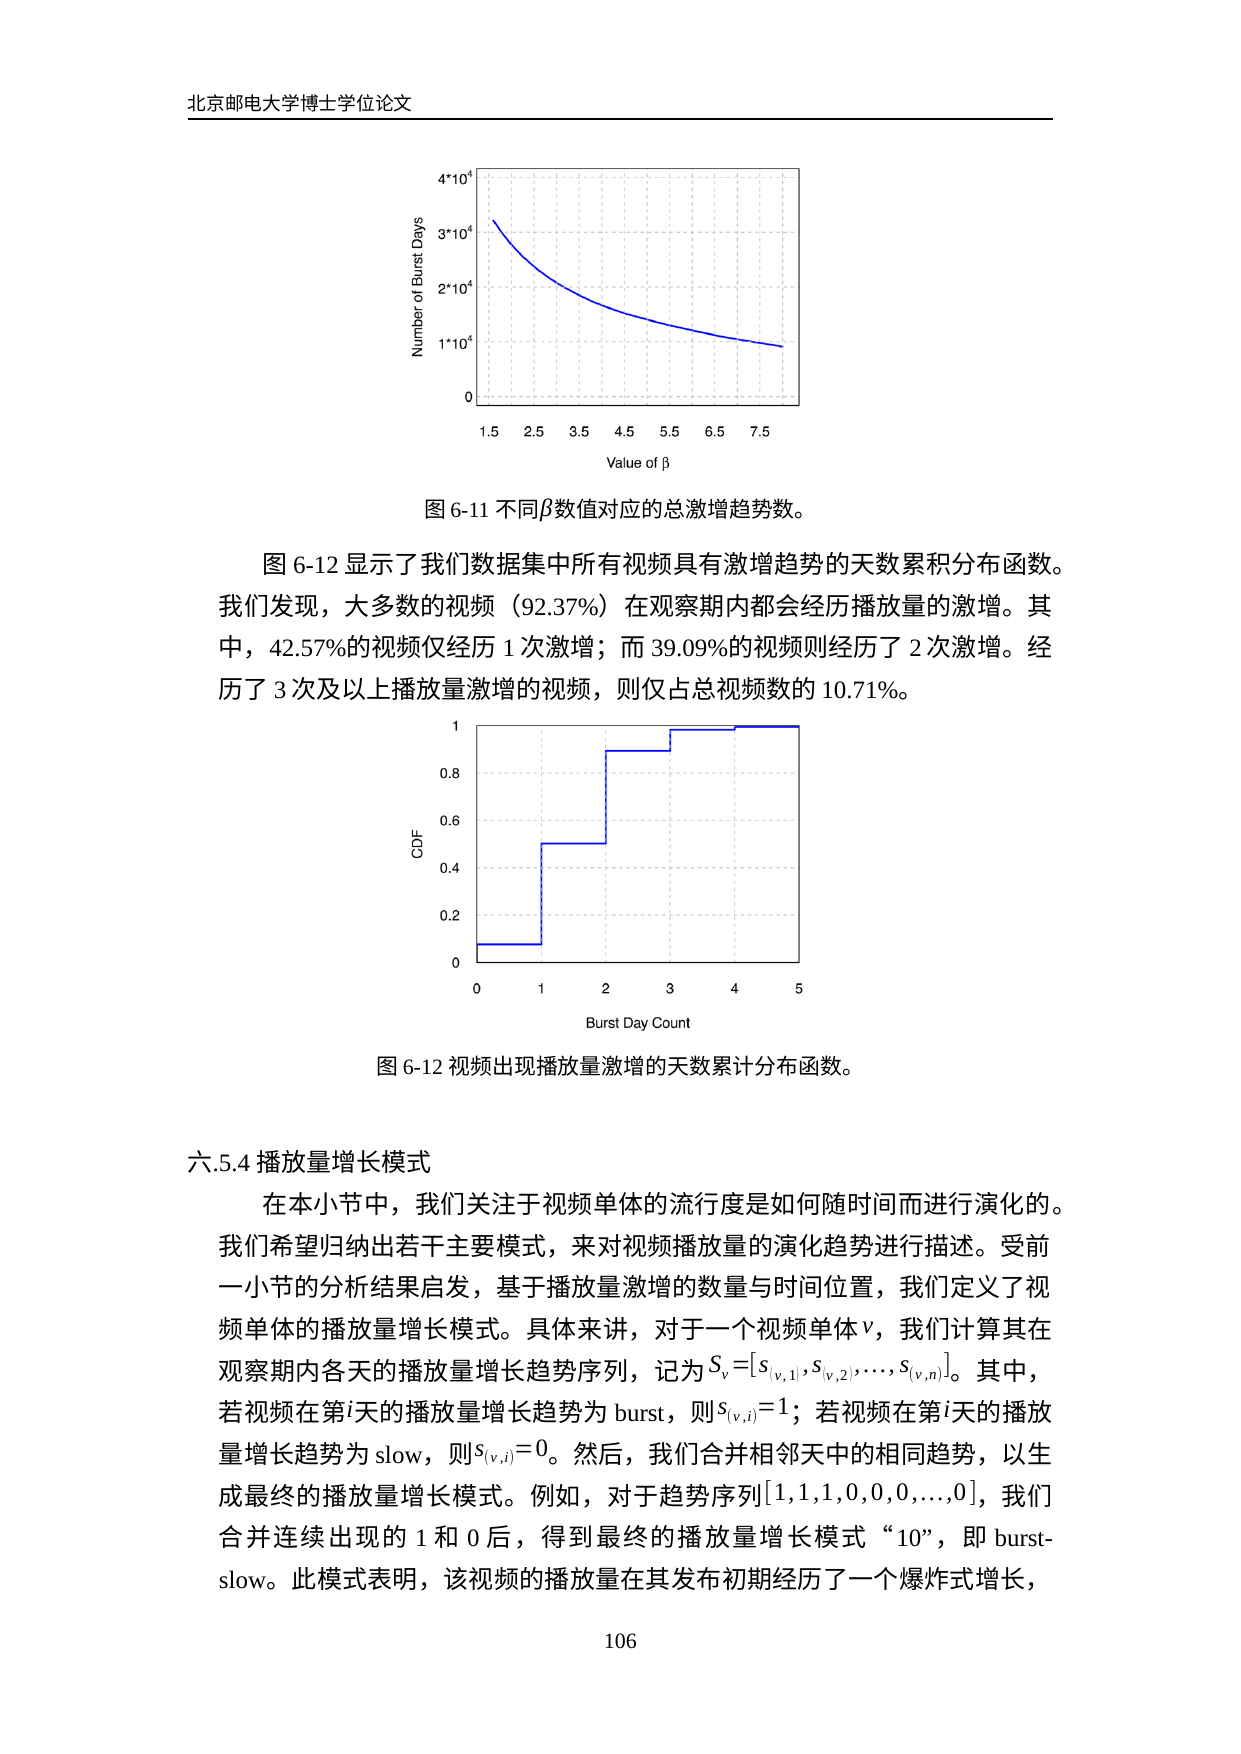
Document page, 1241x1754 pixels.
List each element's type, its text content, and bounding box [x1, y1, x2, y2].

picture [406, 706, 835, 1050]
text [219, 1180, 1053, 1597]
text 图6-11 不同数值对应的总激增趋势数。 [187, 492, 1053, 524]
text 图6-12 视频出现播放量激增的天数累计分布函数。 [187, 1049, 1053, 1081]
text 图6-12显示了我们数据集中所有视频具有激增趋势的天数累积分布函数。我们发现，大多数的视频（92.37%）在观察期内都会经历播放量的激增。其中，42.57%的视频仅经历1次激增；而39.09%的视频则经历了2次激增。经历了3次及以上播放量激增的视频，则仅占总视频数的10.71%。 [219, 540, 1053, 707]
picture [406, 150, 835, 493]
text 播放量增长模式 [187, 1138, 1053, 1180]
